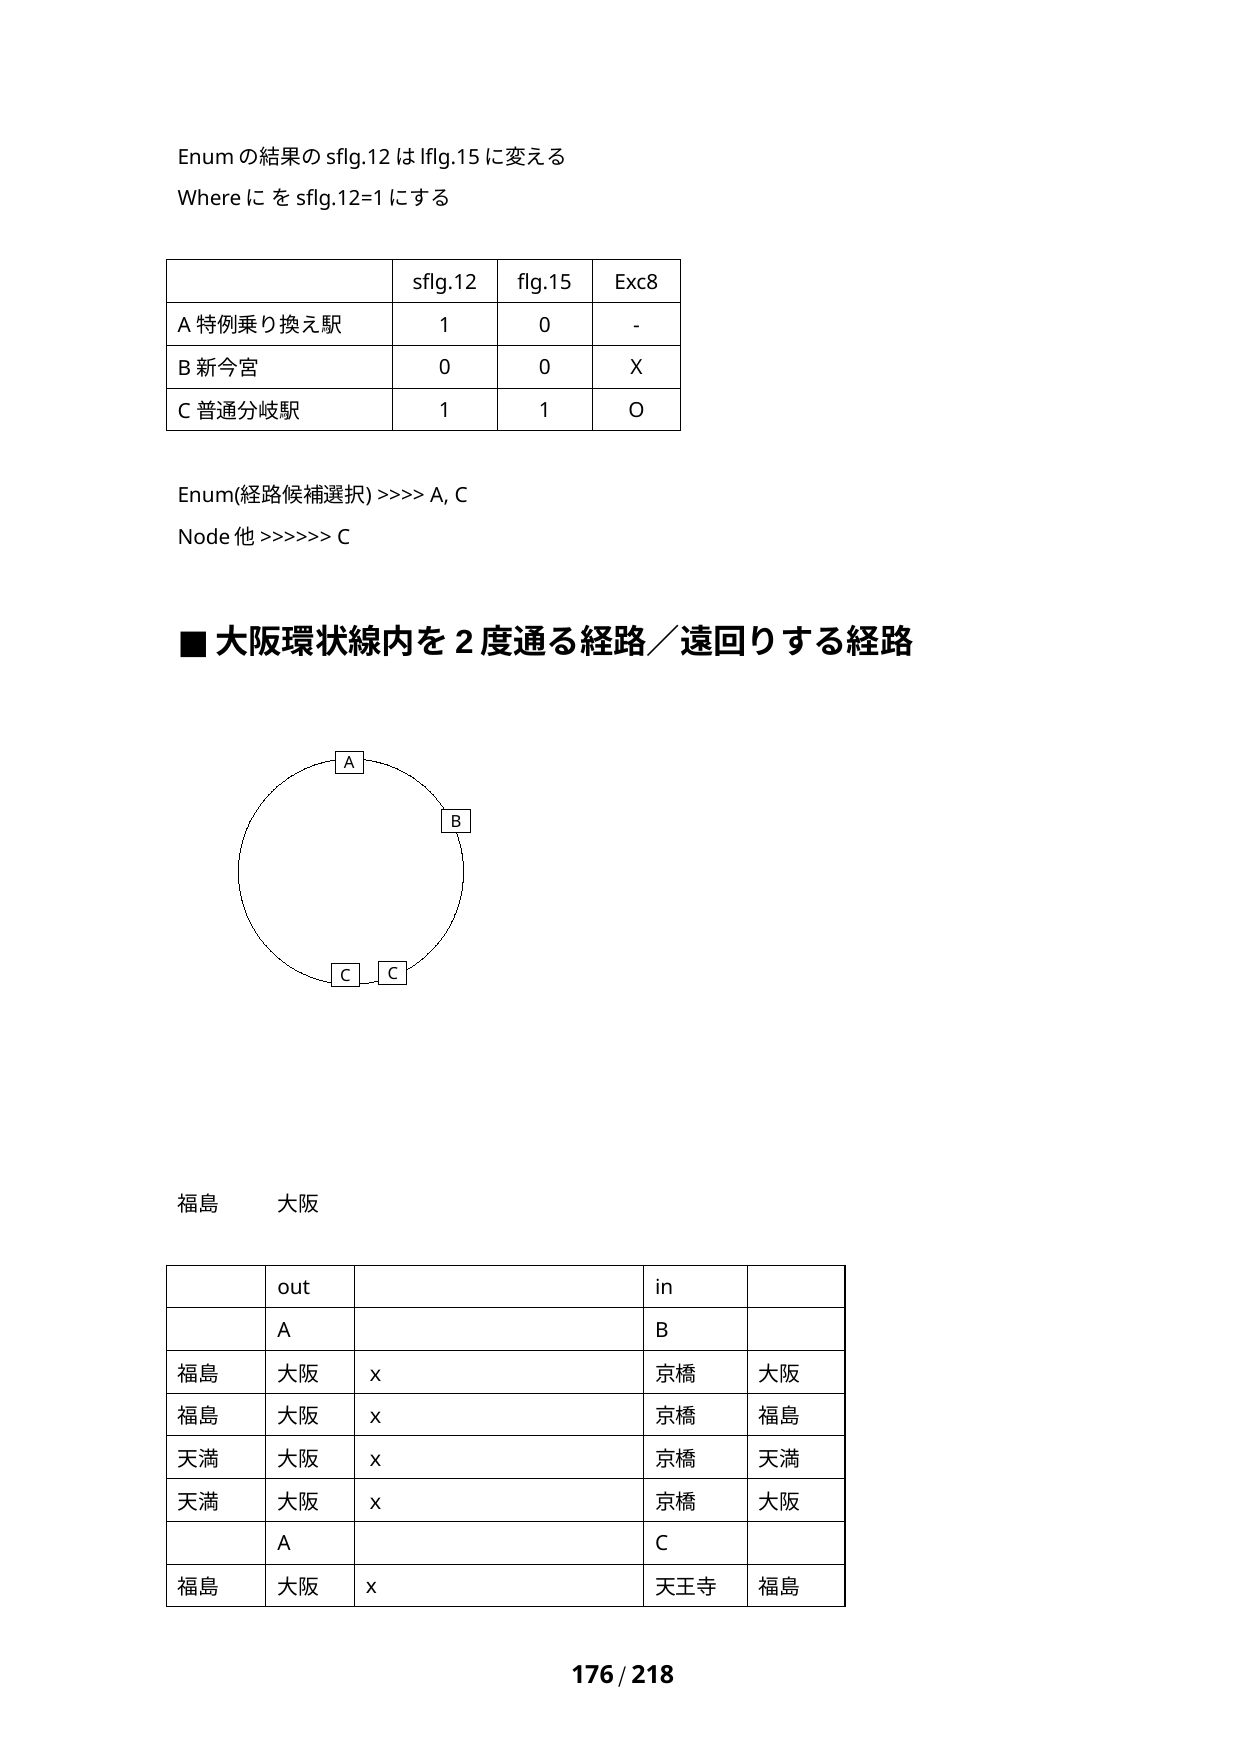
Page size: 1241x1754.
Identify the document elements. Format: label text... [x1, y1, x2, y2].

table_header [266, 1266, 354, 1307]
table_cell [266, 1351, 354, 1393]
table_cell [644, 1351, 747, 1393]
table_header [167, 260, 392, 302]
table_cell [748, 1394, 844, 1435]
text Node他 >>>>>> C [177, 514, 1063, 556]
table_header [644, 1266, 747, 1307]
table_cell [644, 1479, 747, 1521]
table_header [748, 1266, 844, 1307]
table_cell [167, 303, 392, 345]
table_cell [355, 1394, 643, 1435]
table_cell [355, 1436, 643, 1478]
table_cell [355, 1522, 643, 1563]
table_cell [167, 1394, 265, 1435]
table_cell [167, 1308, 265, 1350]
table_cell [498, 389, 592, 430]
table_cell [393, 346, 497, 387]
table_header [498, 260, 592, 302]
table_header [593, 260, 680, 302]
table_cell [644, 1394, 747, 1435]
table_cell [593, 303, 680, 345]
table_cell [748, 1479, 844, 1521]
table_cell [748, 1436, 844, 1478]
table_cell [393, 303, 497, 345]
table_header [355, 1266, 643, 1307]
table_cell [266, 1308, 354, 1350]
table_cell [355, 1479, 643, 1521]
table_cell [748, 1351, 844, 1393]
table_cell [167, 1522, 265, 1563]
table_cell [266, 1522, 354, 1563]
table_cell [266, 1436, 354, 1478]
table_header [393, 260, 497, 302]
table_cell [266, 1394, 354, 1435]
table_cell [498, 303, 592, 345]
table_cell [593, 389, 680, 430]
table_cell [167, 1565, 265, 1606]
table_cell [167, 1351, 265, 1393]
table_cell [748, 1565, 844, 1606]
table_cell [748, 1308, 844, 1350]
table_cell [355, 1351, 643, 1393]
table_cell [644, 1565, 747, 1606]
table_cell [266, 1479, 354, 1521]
subtitle 大阪環状線内を2度通る経路／遠回りする経路 [177, 598, 1063, 681]
text Enumの結果のsflg.12はlflg.15に変える [177, 134, 1063, 176]
text Whereに をsflg.12=1にする [177, 176, 1063, 218]
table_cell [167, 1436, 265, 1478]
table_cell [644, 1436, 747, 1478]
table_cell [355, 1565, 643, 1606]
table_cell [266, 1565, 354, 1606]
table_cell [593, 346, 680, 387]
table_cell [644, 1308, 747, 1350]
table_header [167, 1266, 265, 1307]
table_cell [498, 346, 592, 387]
text 福島 大阪 [177, 1181, 1063, 1223]
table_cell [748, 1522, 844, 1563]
text Enum(経路候補選択) >>>> A, C [177, 473, 1063, 514]
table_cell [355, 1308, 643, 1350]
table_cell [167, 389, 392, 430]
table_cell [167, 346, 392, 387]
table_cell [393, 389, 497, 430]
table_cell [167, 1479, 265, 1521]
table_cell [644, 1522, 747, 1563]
